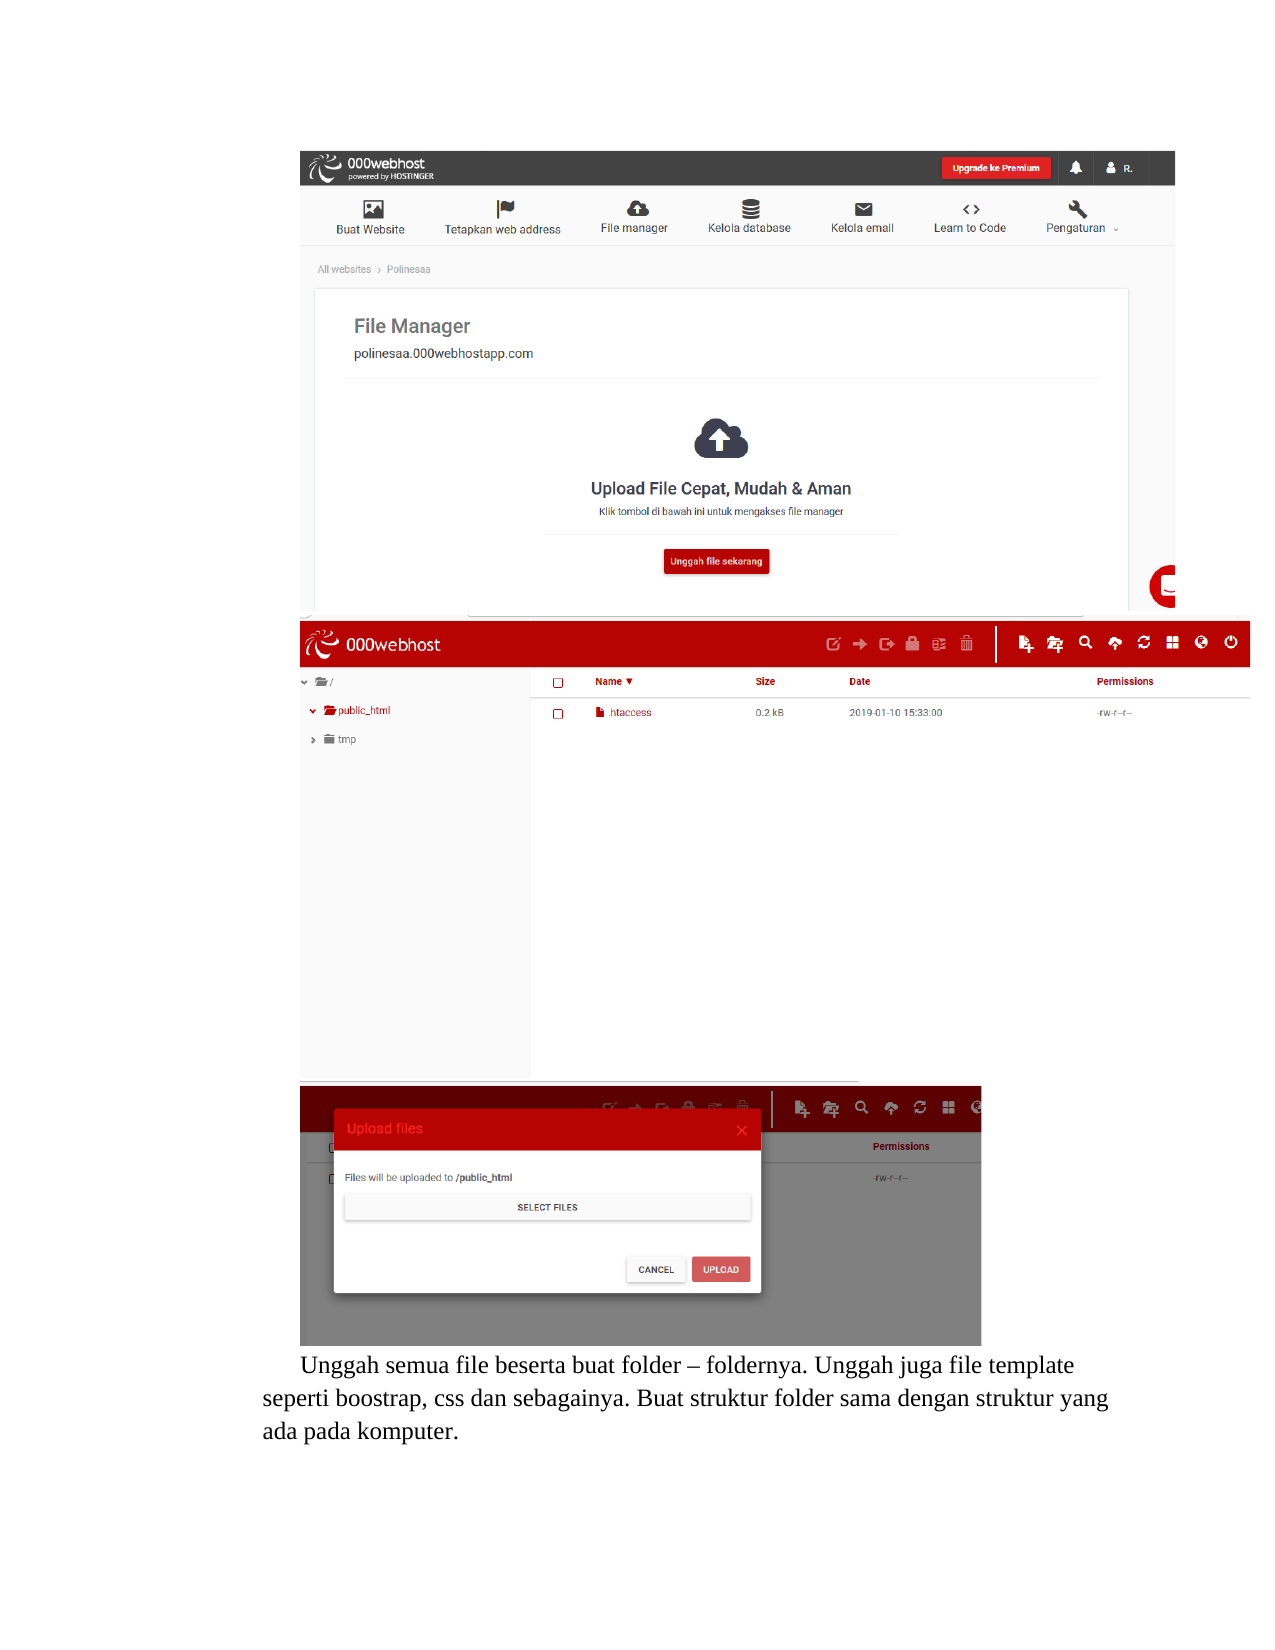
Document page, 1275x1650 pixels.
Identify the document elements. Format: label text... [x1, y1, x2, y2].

picture [300, 1081, 982, 1346]
picture [300, 150, 1175, 611]
list Unggah semua file beserta buat folder – foldernya. Unggah juga file template seperti boostrap, css dan sebagainya. Buat struktur folder sama dengan struktur yang ada pada komputer. [262, 1350, 1125, 1445]
picture [300, 615, 1250, 1078]
